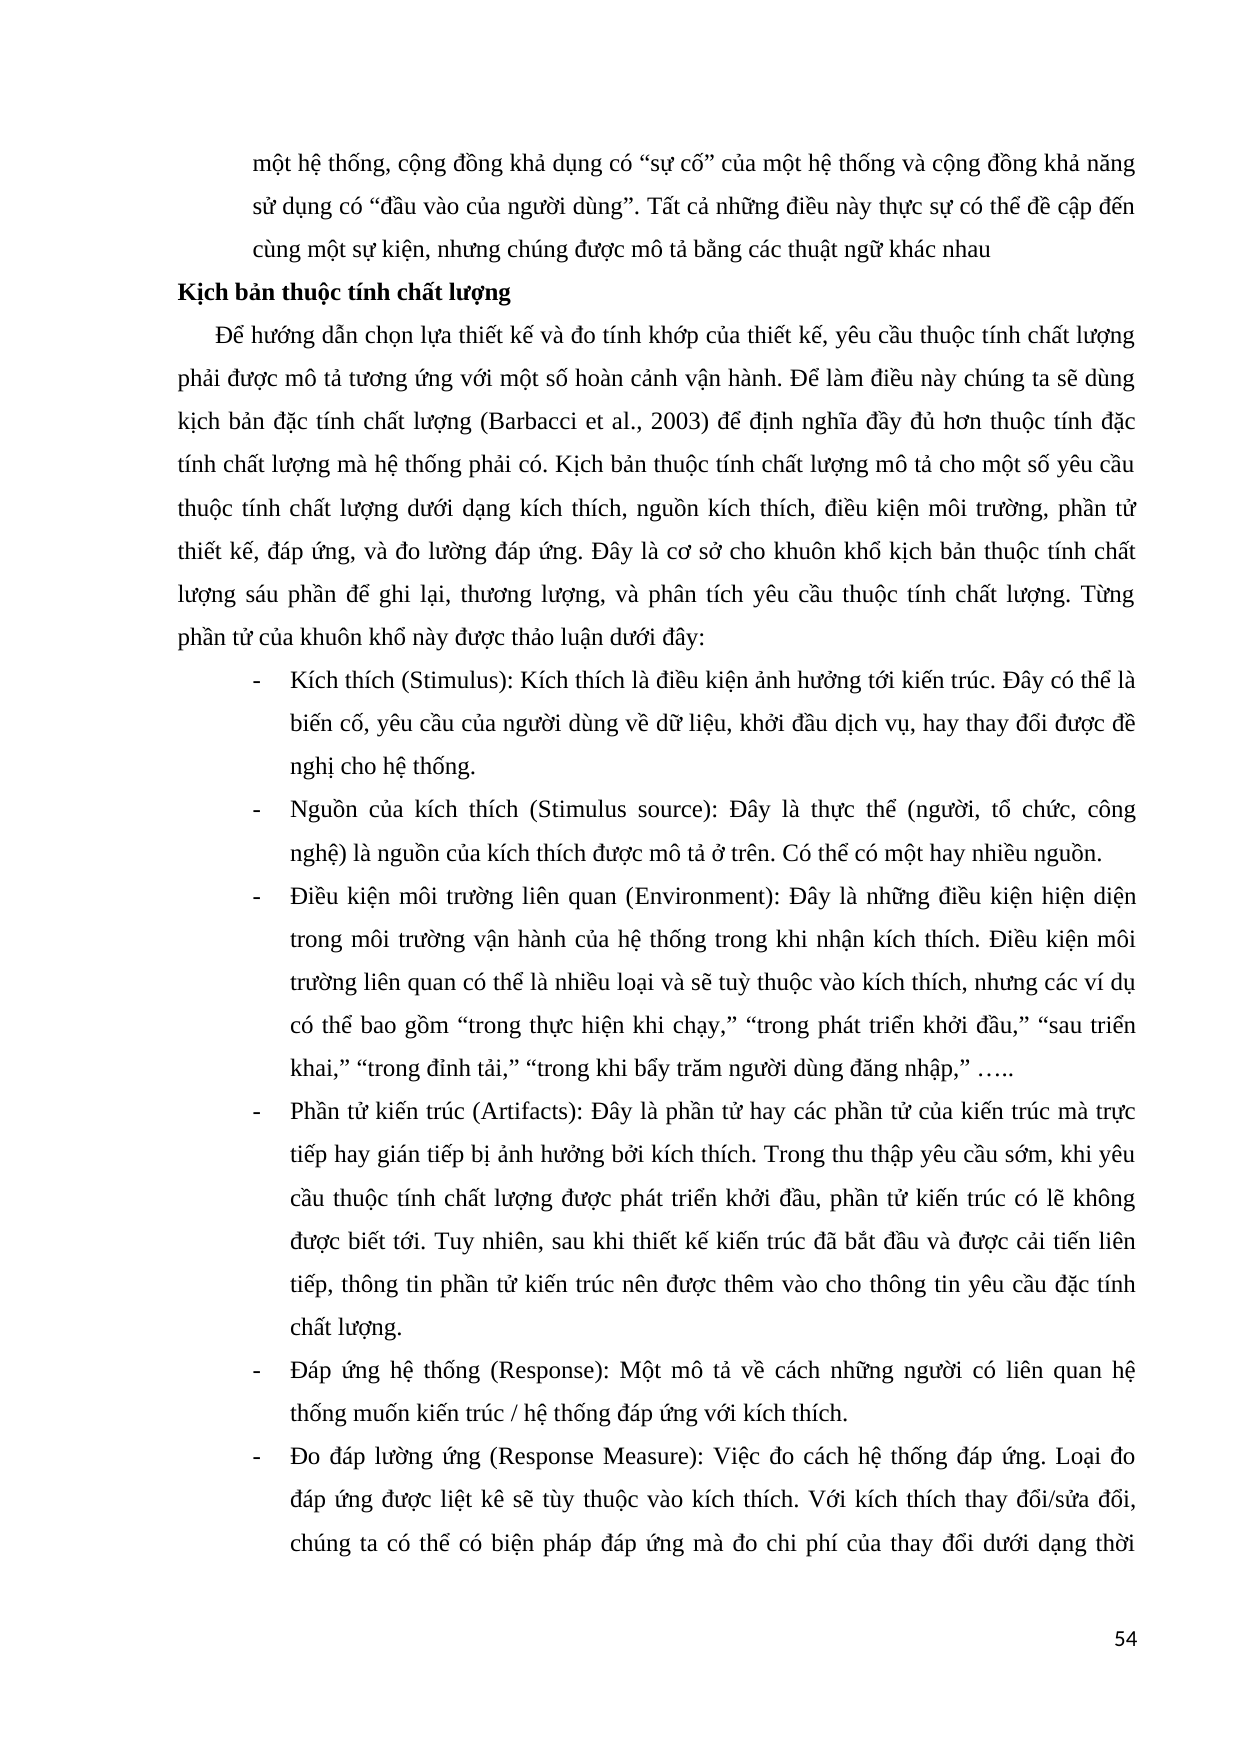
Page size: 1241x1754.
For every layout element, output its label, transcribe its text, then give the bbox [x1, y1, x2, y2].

list Phần tử kiến trúc (Artifacts): Đây là phần tử hay các phần tử của kiến trúc mà trực tiếp hay gián tiếp bị ảnh hưởng bởi kích thích. Trong thu thập yêu cầu sớm, khi yêu cầu thuộc tính chất lượng được phát triển khởi đầu, phần tử kiến trúc có lẽ không được biết tới. Tuy nhiên, sau khi thiết kế kiến trúc đã bắt đầu và được cải tiến liên tiếp, thông tin phần tử kiến trúc nên được thêm vào cho thông tin yêu cầu đặc tính chất lượng. [252, 1096, 1137, 1341]
text Kịch bản thuộc tính chất lượng [177, 277, 1137, 306]
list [215, 148, 1137, 263]
text Để hướng dẫn chọn lựa thiết kế và đo tính khớp của thiết kế, yêu cầu thuộc tính chất lượng phải được mô tả tương ứng với một số hoàn cảnh vận hành. Để làm điều này chúng ta sẽ dùng kịch bản đặc tính chất lượng (Barbacci et al., 2003) để định nghĩa đầy đủ hơn thuộc tính đặc tính chất lượng mà hệ thống phải có. Kịch bản thuộc tính chất lượng mô tả cho một số yêu cầu thuộc tính chất lượng dưới dạng kích thích, nguồn kích thích, điều kiện môi trường, phần tử thiết kế, đáp ứng, và đo lường đáp ứng. Đây là cơ sở cho khuôn khổ kịch bản thuộc tính chất lượng sáu phần để ghi lại, thương lượng, và phân tích yêu cầu thuộc tính chất lượng. Từng phần tử của khuôn khổ này được thảo luận dưới đây: [177, 320, 1137, 651]
list Nguồn của kích thích (Stimulus source): Đây là thực thể (người, tổ chức, công nghệ) là nguồn của kích thích được mô tả ở trên. Có thể có một hay nhiều nguồn. [252, 794, 1137, 866]
list Điều kiện môi trường liên quan (Environment): Đây là những điều kiện hiện diện trong môi trường vận hành của hệ thống trong khi nhận kích thích. Điều kiện môi trường liên quan có thể là nhiều loại và sẽ tuỳ thuộc vào kích thích, nhưng các ví dụ có thể bao gồm “trong thực hiện khi chạy,” “trong phát triển khởi đầu,” “sau triển khai,” “trong đỉnh tải,” “trong khi bẩy trăm người dùng đăng nhập,” ….. [252, 881, 1137, 1082]
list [252, 1441, 1137, 1556]
list Đáp ứng hệ thống (Response): Một mô tả về cách những người có liên quan hệ thống muốn kiến trúc / hệ thống đáp ứng với kích thích. [252, 1355, 1137, 1427]
list Kích thích (Stimulus): Kích thích là điều kiện ảnh hưởng tới kiến trúc. Đây có thể là biến cố, yêu cầu của người dùng về dữ liệu, khởi đầu dịch vụ, hay thay đổi được đề nghị cho hệ thống. [252, 665, 1137, 780]
